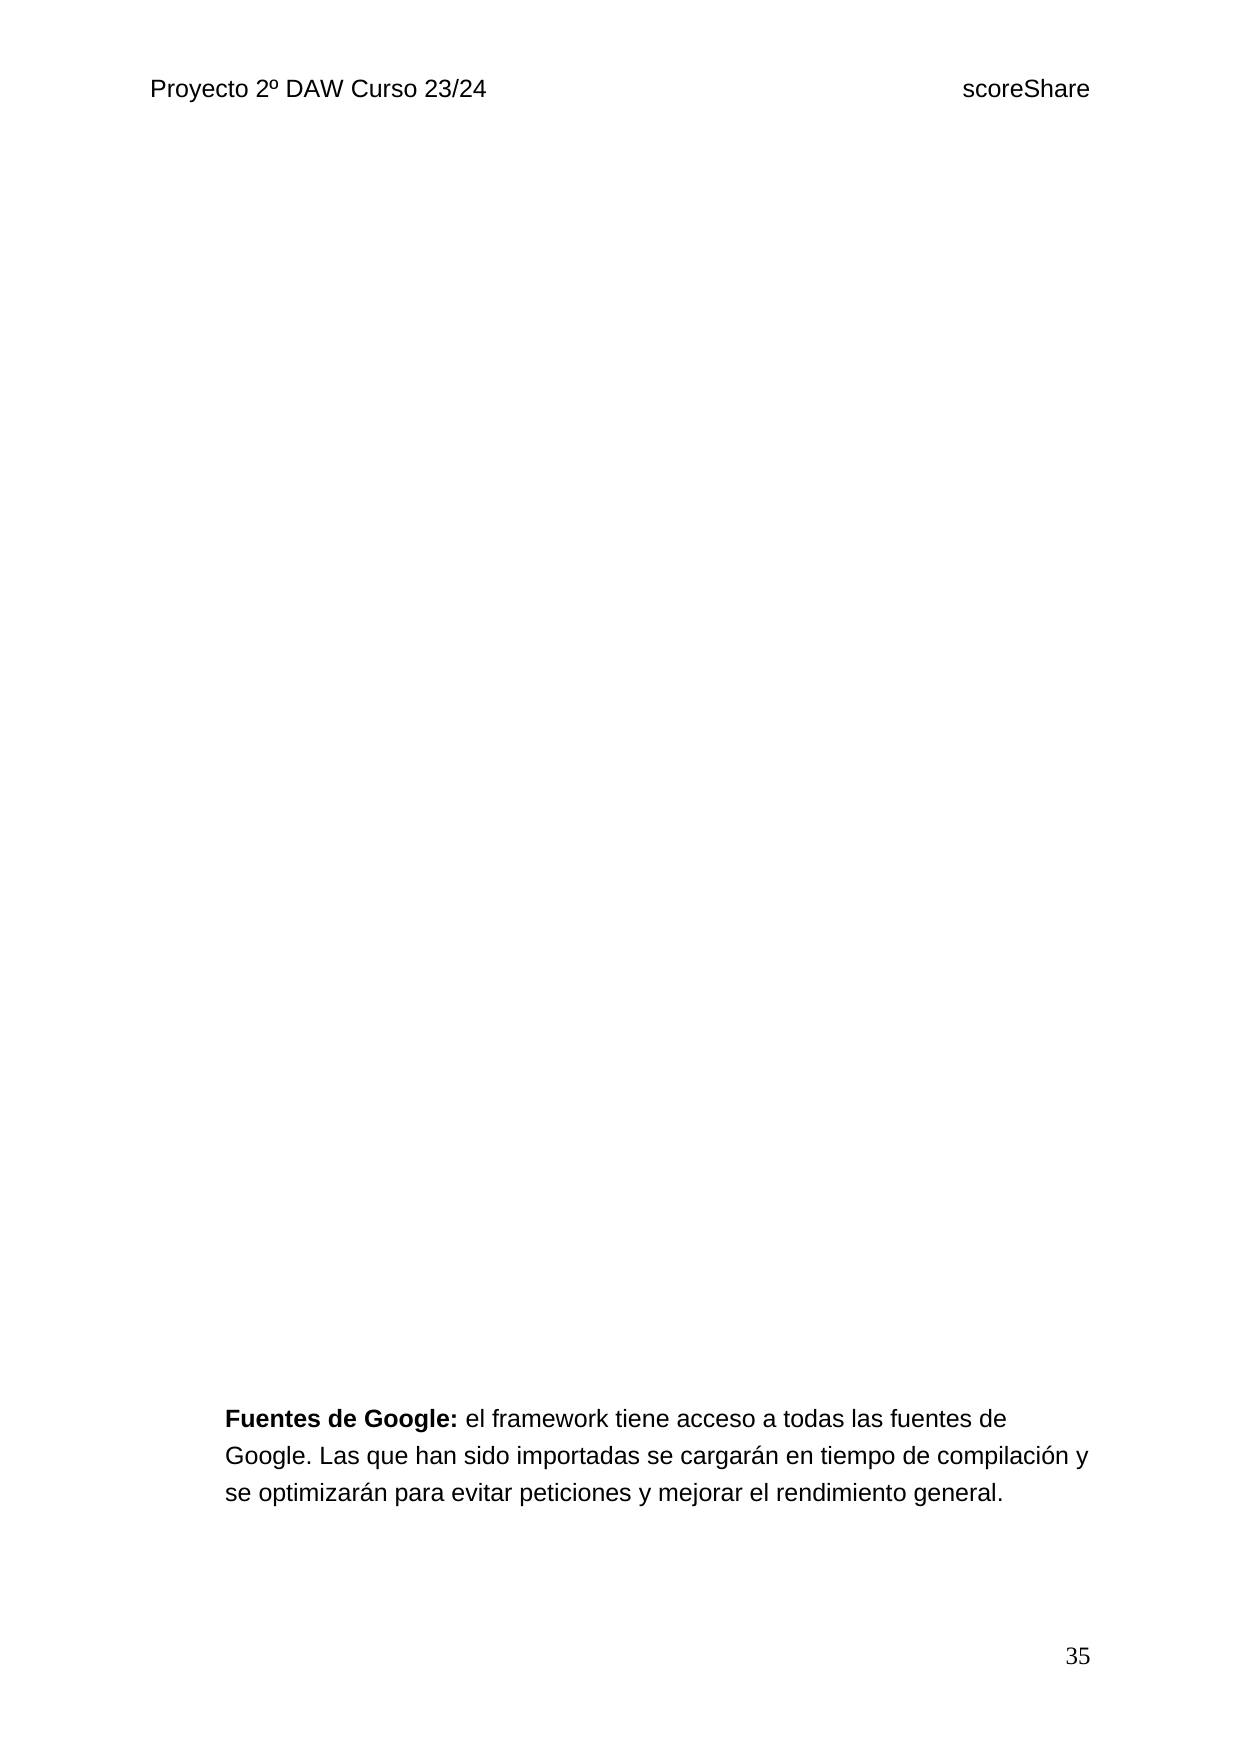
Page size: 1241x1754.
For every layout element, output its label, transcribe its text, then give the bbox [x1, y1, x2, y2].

list Fuentes de Google: el framework tiene acceso a todas las fuentes de Google. Las que han sido importadas se cargarán en tiempo de compilación y se optimizarán para evitar peticiones y mejorar el rendimiento general. [225, 1404, 1090, 1507]
